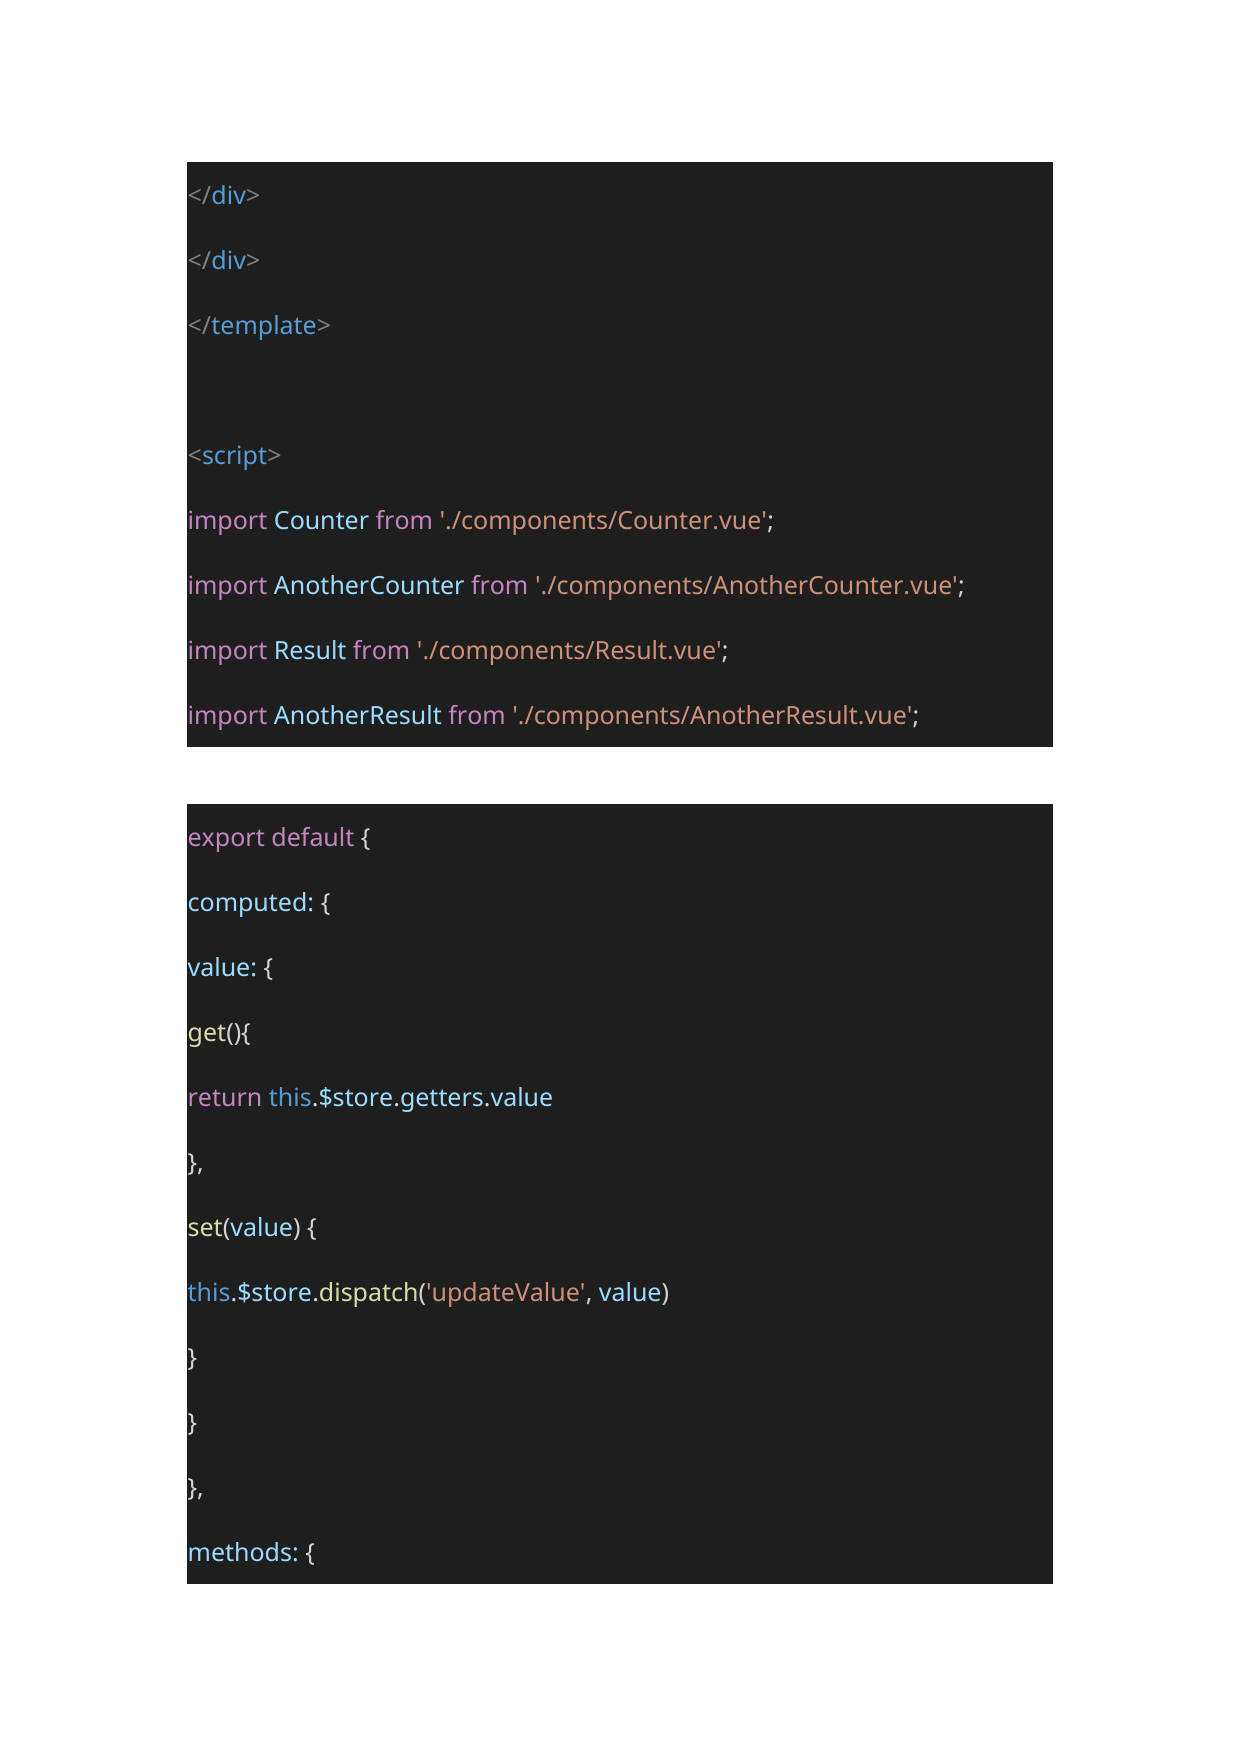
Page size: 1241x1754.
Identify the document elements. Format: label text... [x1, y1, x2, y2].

text import Result from './components/Result.vue'; [187, 617, 1053, 682]
text computed: { [187, 869, 1053, 934]
text get(){ [187, 999, 1053, 1064]
text </template> [187, 292, 1053, 357]
text </div> [187, 162, 1053, 227]
text this.$store.dispatch('updateValue', value) [187, 1259, 1053, 1324]
text import Counter from './components/Counter.vue'; [187, 487, 1053, 552]
text return this.$store.getters.value [187, 1064, 1053, 1129]
text import AnotherCounter from './components/AnotherCounter.vue'; [187, 552, 1053, 617]
text }, [187, 1129, 1053, 1194]
text export default { [187, 804, 1053, 869]
text </div> [187, 227, 1053, 292]
text }, [187, 1454, 1053, 1519]
text } [187, 1324, 1053, 1389]
text value: { [187, 934, 1053, 999]
text set(value) { [187, 1194, 1053, 1259]
text <script> [187, 422, 1053, 487]
text methods: { [187, 1519, 1053, 1584]
text import AnotherResult from './components/AnotherResult.vue'; [187, 682, 1053, 747]
text } [187, 1389, 1053, 1454]
